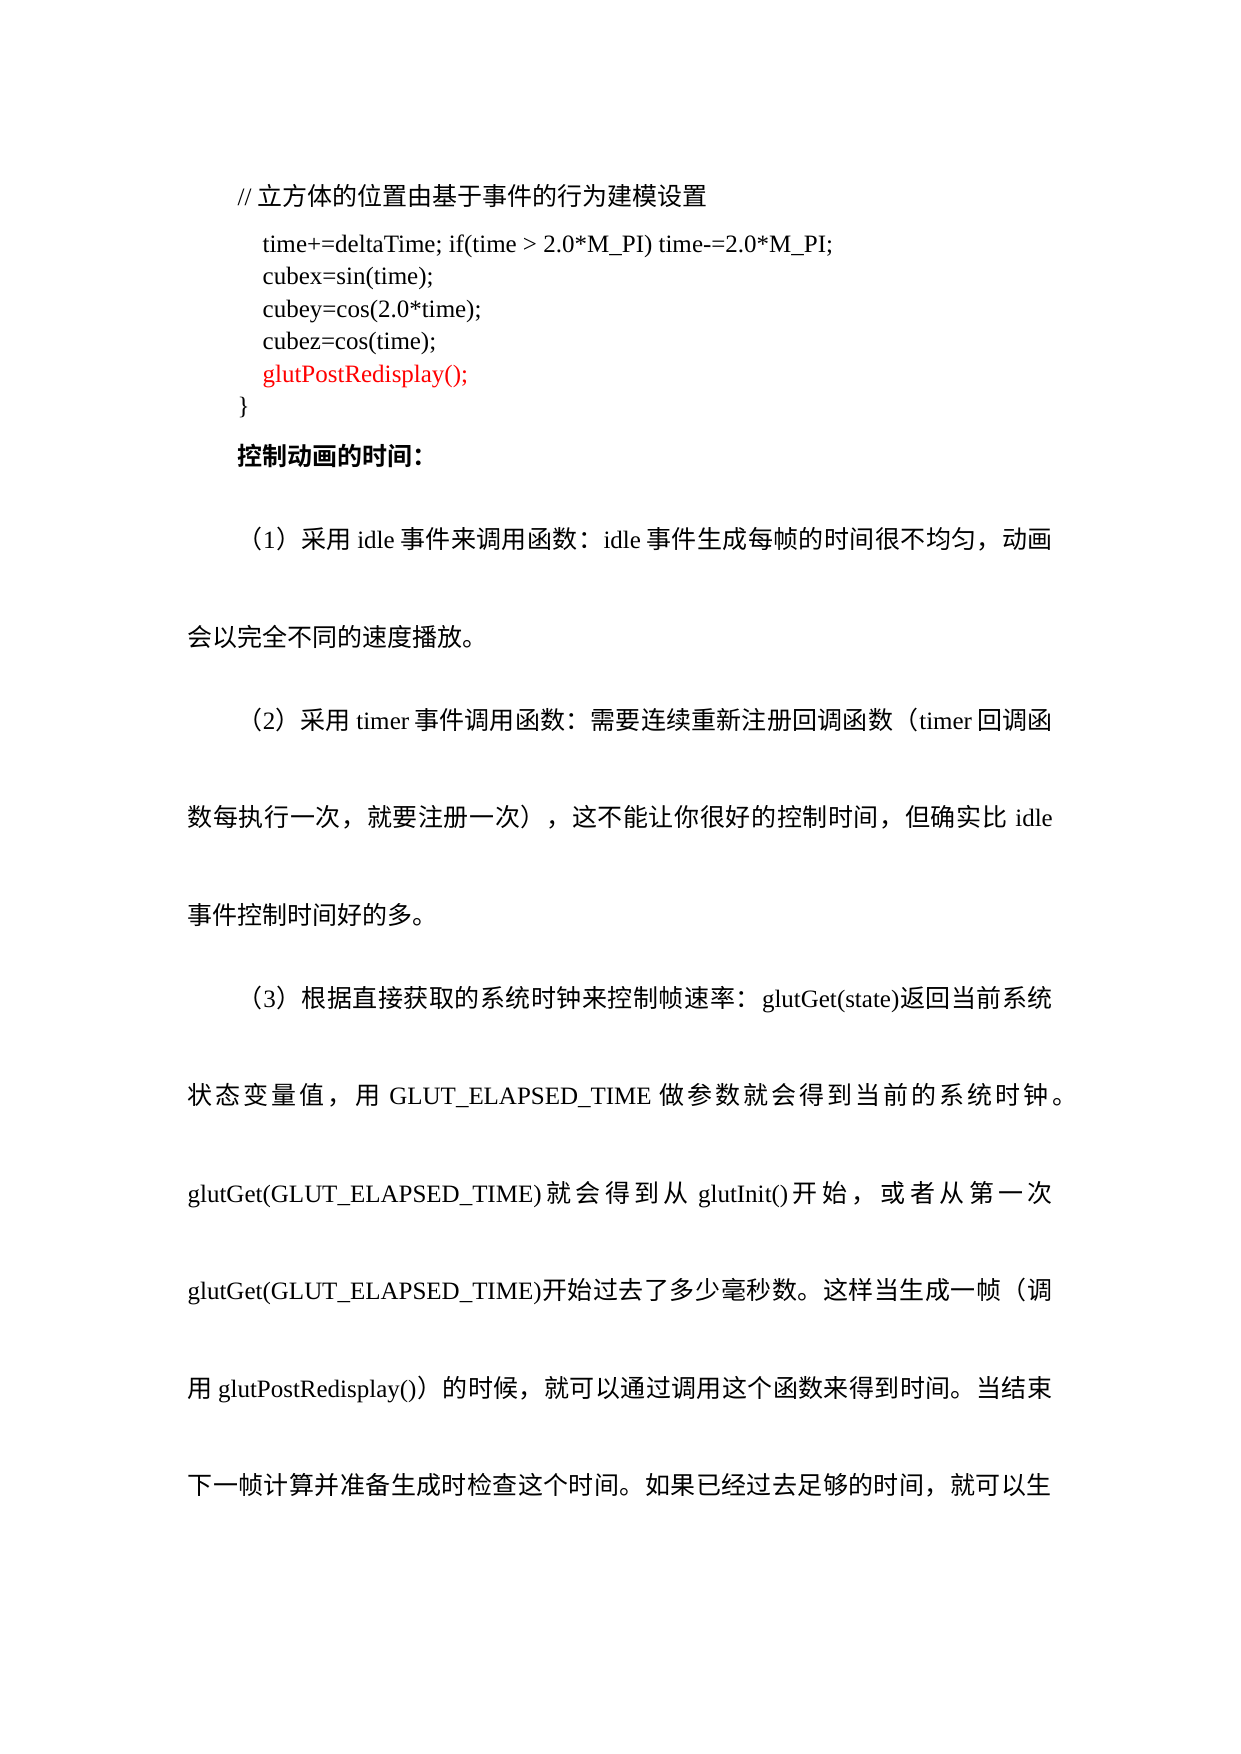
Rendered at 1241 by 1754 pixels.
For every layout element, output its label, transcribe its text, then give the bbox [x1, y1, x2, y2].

text // 立方体的位置由基于事件的行为建模设置 [187, 162, 1053, 227]
text cubey=cos(2.0*time); [187, 292, 1053, 324]
text glutPostRedisplay(); [187, 357, 1053, 389]
text （1）采用idle事件来调用函数：idle事件生成每帧的时间很不均匀，动画会以完全不同的速度播放。 [187, 505, 1053, 668]
text cubez=cos(time); [187, 324, 1053, 357]
text （2）采用timer事件调用函数：需要连续重新注册回调函数（timer回调函数每执行一次，就要注册一次），这不能让你很好的控制时间，但确实比idle事件控制时间好的多。 [187, 686, 1053, 946]
text cubex=sin(time); [187, 259, 1053, 292]
text } [187, 389, 1053, 422]
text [187, 964, 1053, 1516]
text time+=deltaTime; if(time > 2.0*M_PI) time-=2.0*M_PI; [187, 227, 1053, 259]
text 控制动画的时间： [187, 422, 1053, 487]
